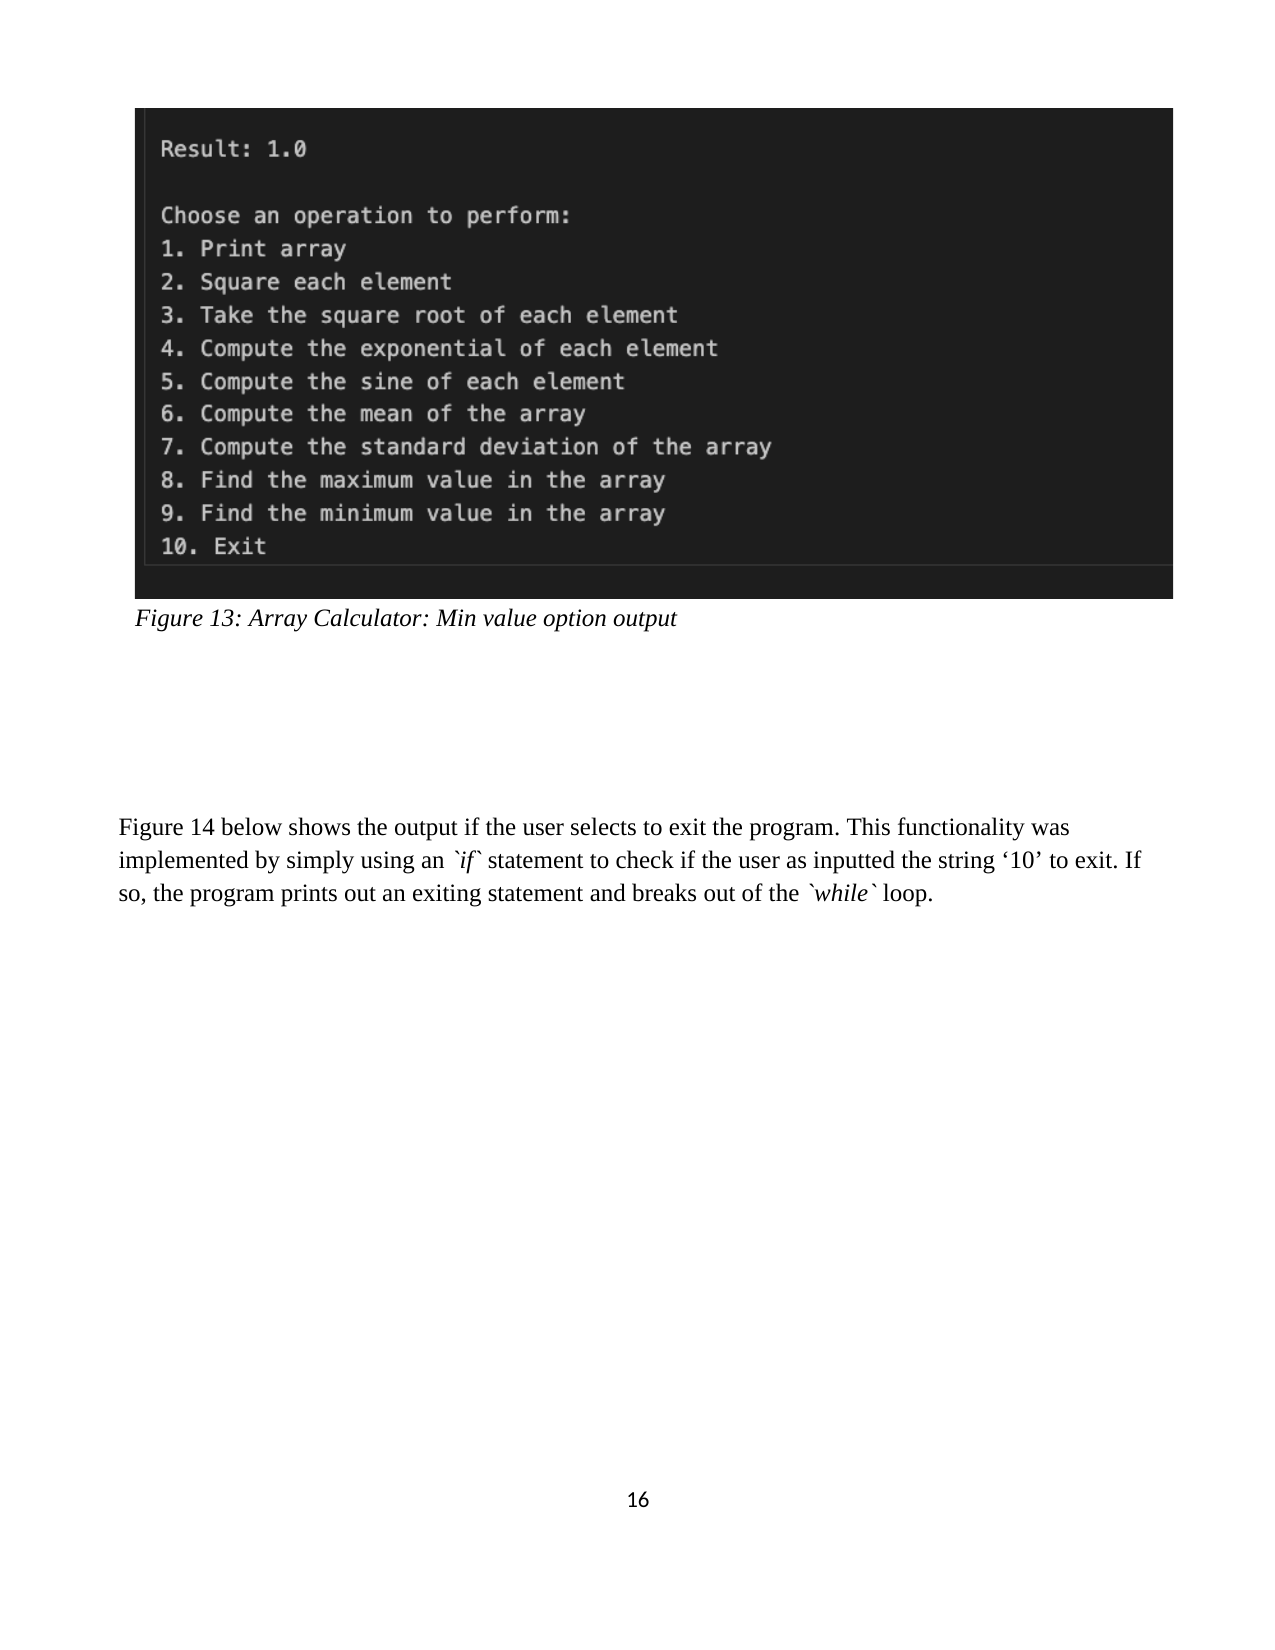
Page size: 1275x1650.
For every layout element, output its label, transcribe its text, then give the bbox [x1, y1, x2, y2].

text Figure 14 below shows the output if the user selects to exit the program. This functionality was implemented by simply using an `if` statement to check if the user as inputted the string ‘10’ to exit. If so, the program prints out an exiting statement and breaks out of the `while` loop. [118, 812, 1157, 907]
picture [134, 108, 1174, 599]
